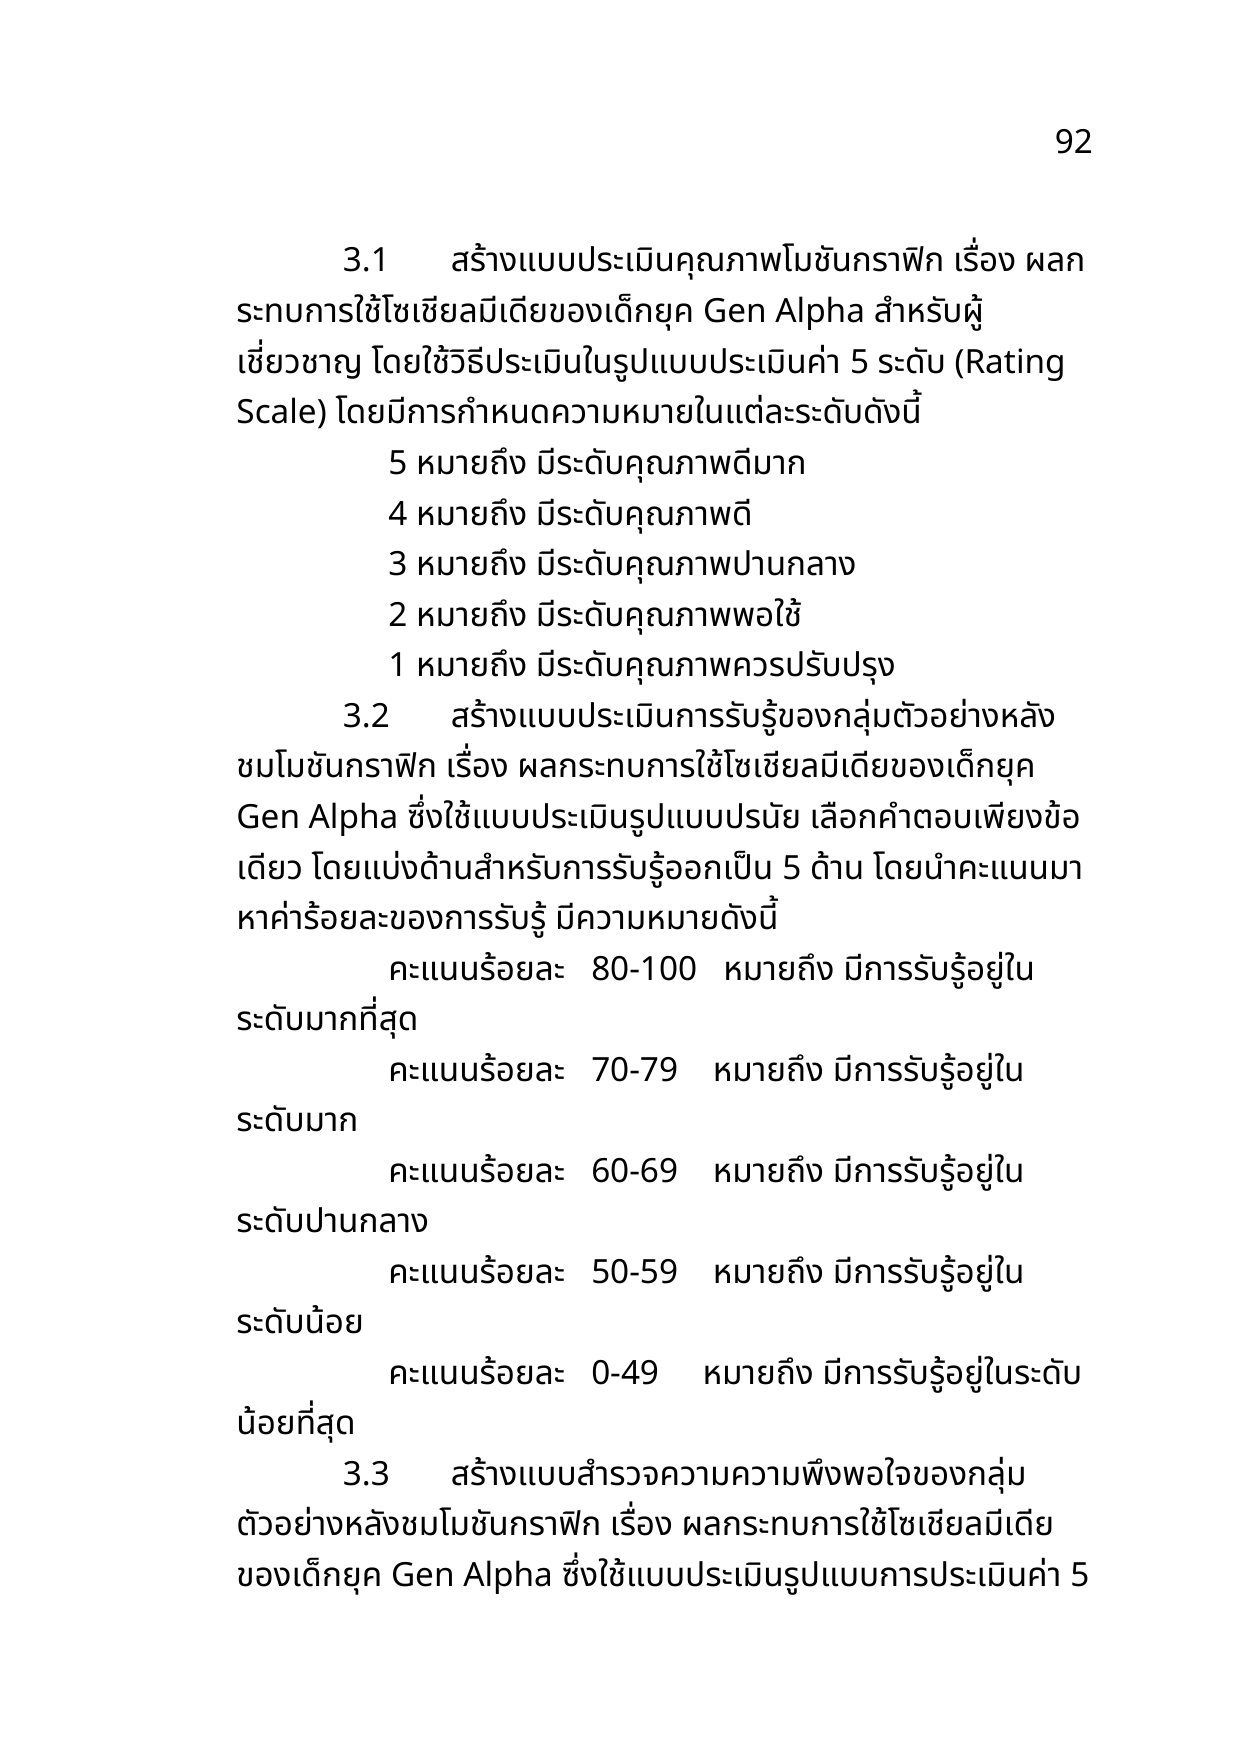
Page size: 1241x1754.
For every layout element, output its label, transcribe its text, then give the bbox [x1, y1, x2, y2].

text คะแนนร้อยละ 0-49 หมายถึง มีการรับรู้อยู่ในระดับน้อยที่สุด [236, 1349, 1092, 1450]
text 5 หมายถึง มีระดับคุณภาพดีมาก [236, 439, 1092, 489]
text 2 หมายถึง มีระดับคุณภาพพอใช้ [236, 591, 1092, 641]
text คะแนนร้อยละ 80-100 หมายถึง มีการรับรู้อยู่ในระดับมากที่สุด [236, 944, 1092, 1046]
text 3.2 สร้างแบบประเมินการรับรู้ของกลุ่มตัวอย่างหลังชมโมชันกราฟิก เรื่อง ผลกระทบการใช้โซเชียลมีเดียของเด็กยุค Gen Alpha ซึ่งใช้แบบประเมินรูปแบบปรนัย เลือกคำตอบเพียงข้อเดียว โดยแบ่งด้านสำหรับการรับรู้ออกเป็น 5 ด้าน โดยนําคะแนนมาหาค่าร้อยละของการรับรู้ มีความหมายดังนี้ [236, 692, 1092, 944]
text 3.1 สร้างแบบประเมินคุณภาพโมชันกราฟิก เรื่อง ผลกระทบการใช้โซเชียลมีเดียของเด็กยุค Gen Alpha สำหรับผู้เชี่ยวชาญ โดยใช้วิธีประเมินในรูปแบบประเมินค่า 5 ระดับ (Rating Scale) โดยมีการกำหนดความหมายในแต่ละระดับดังนี้ [236, 236, 1092, 439]
text 4 หมายถึง มีระดับคุณภาพดี [236, 489, 1092, 540]
text คะแนนร้อยละ 70-79 หมายถึง มีการรับรู้อยู่ในระดับมาก [236, 1046, 1092, 1147]
text คะแนนร้อยละ 60-69 หมายถึง มีการรับรู้อยู่ในระดับปานกลาง [236, 1147, 1092, 1248]
text 1 หมายถึง มีระดับคุณภาพควรปรับปรุง [236, 641, 1092, 692]
text 3 หมายถึง มีระดับคุณภาพปานกลาง [236, 540, 1092, 591]
text คะแนนร้อยละ 50-59 หมายถึง มีการรับรู้อยู่ในระดับน้อย [236, 1248, 1092, 1349]
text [236, 1450, 1092, 1601]
